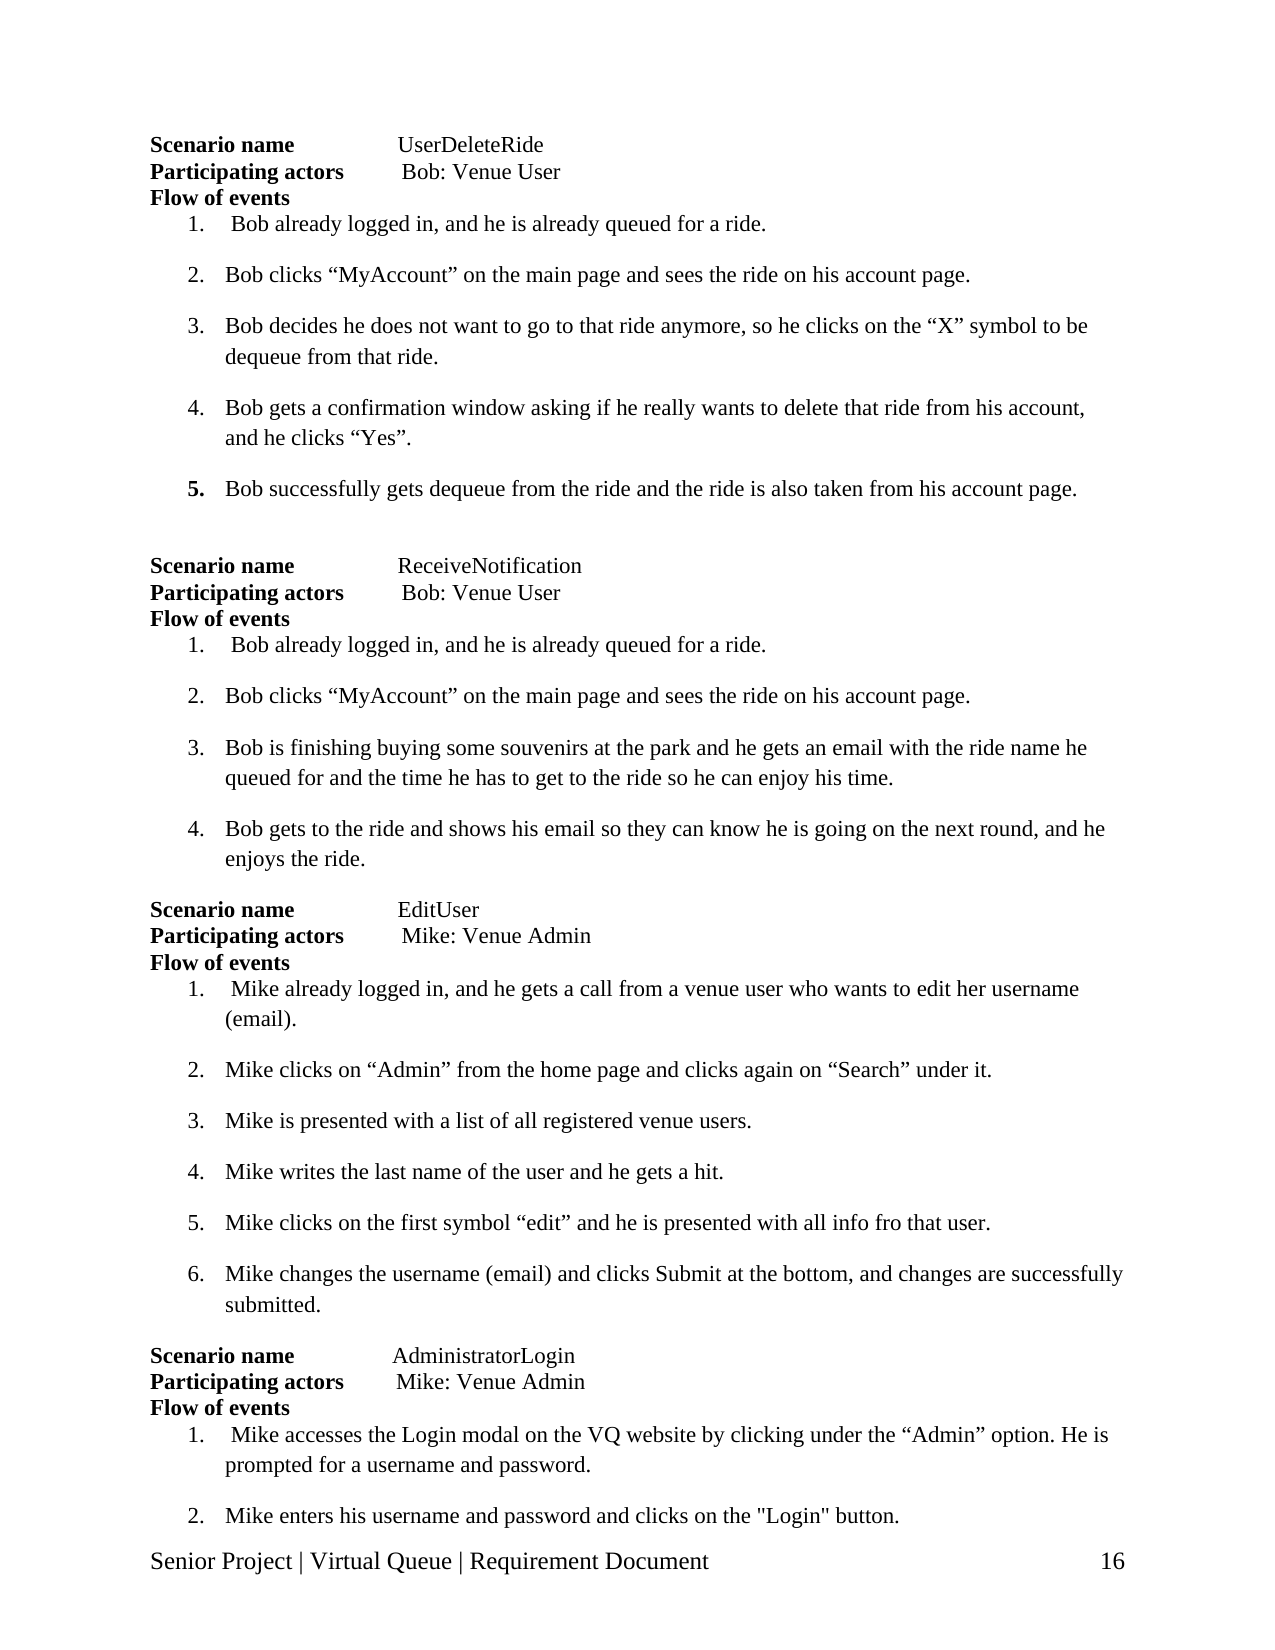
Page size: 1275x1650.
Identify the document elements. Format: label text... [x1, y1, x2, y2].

list Mike clicks on “Admin” from the home page and clicks again on “Search” under it. [187, 1063, 1125, 1092]
text Scenario name UserDeleteRide [150, 131, 1125, 158]
list Bob gets a confirmation window asking if he really wants to delete that ride from his account, and he clicks “Yes”. [187, 394, 1125, 453]
list Mike already logged in, and he gets a call from a venue user who wants to edit her username (email). [187, 980, 1125, 1039]
text Scenario name EditUser [150, 901, 1125, 927]
text Participating actors Bob: Venue User [150, 581, 1125, 607]
text Participating actors Mike: Venue Admin [150, 1378, 1125, 1404]
list Bob decides he does not want to go to that ride anymore, so he clicks on the “X” symbol to be dequeue from that ride. [187, 312, 1125, 369]
list Mike enters his username and password and clicks on the "Login" button. [187, 1514, 1125, 1543]
text Flow of events [150, 953, 1125, 980]
text Scenario name AdministratorLogin [150, 1352, 1125, 1378]
text Scenario name ReceiveNotification [150, 555, 1125, 581]
text Participating actors Mike: Venue Admin [150, 927, 1125, 953]
list Mike is presented with a list of all registered venue users. [187, 1117, 1125, 1144]
text Flow of events [150, 184, 1125, 210]
list Mike accesses the Login modal on the VQ website by clicking under the “Admin” option. He is prompted for a username and password. [187, 1431, 1125, 1490]
list Bob gets to the ride and shows his email so they can know he is going on the next round, and he enjoys the ride. [187, 819, 1125, 876]
list Mike writes the last name of the user and he gets a hit. [187, 1168, 1125, 1195]
list Bob already logged in, and he is already queued for a ride. [187, 634, 1125, 660]
list Bob clicks “MyAccount” on the main page and sees the ride on his account page. [187, 685, 1125, 711]
text Flow of events [150, 607, 1125, 634]
list Bob successfully gets dequeue from the ride and the ride is also taken from his account page. [187, 477, 1125, 504]
list Mike changes the username (email) and clicks Submit at the bottom, and changes are successfully submitted. [187, 1271, 1125, 1327]
list Bob already logged in, and he is already queued for a ride. [187, 210, 1125, 237]
list Bob clicks “MyAccount” on the main page and sees the ride on his account page. [187, 261, 1125, 288]
text Flow of events [150, 1404, 1125, 1431]
list Bob is finishing buying some souvenirs at the park and he gets an email with the ride name he queued for and the time he has to get to the ride so he can enjoy his time. [187, 736, 1125, 795]
list Mike clicks on the first symbol “edit” and he is presented with all info fro that user. [187, 1219, 1125, 1246]
text Participating actors Bob: Venue User [150, 158, 1125, 184]
